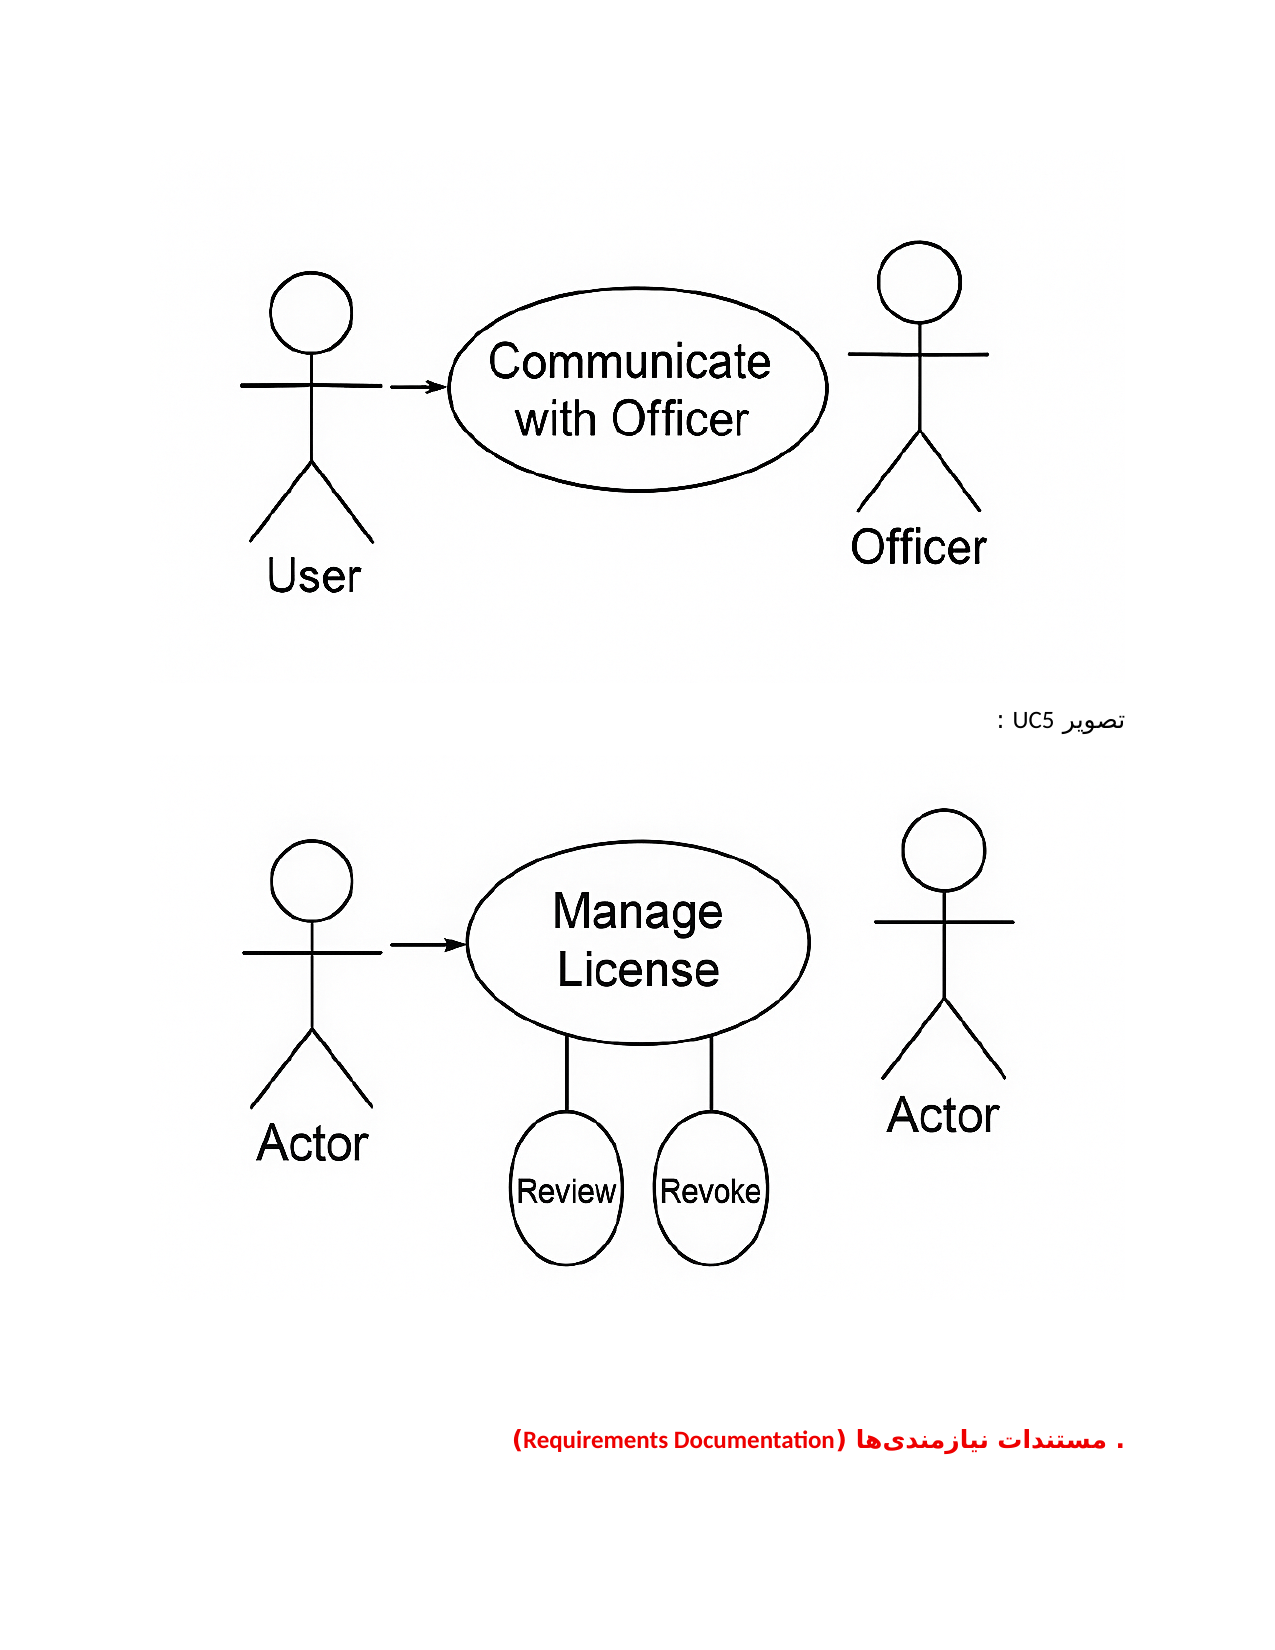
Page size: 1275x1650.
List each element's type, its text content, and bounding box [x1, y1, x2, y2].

text . مستندات نیازمندی‌ها (Requirements Documentation) [150, 1424, 1125, 1454]
picture [150, 755, 1125, 1300]
picture [150, 150, 1125, 683]
text تصویر UC5 : [150, 704, 1125, 734]
